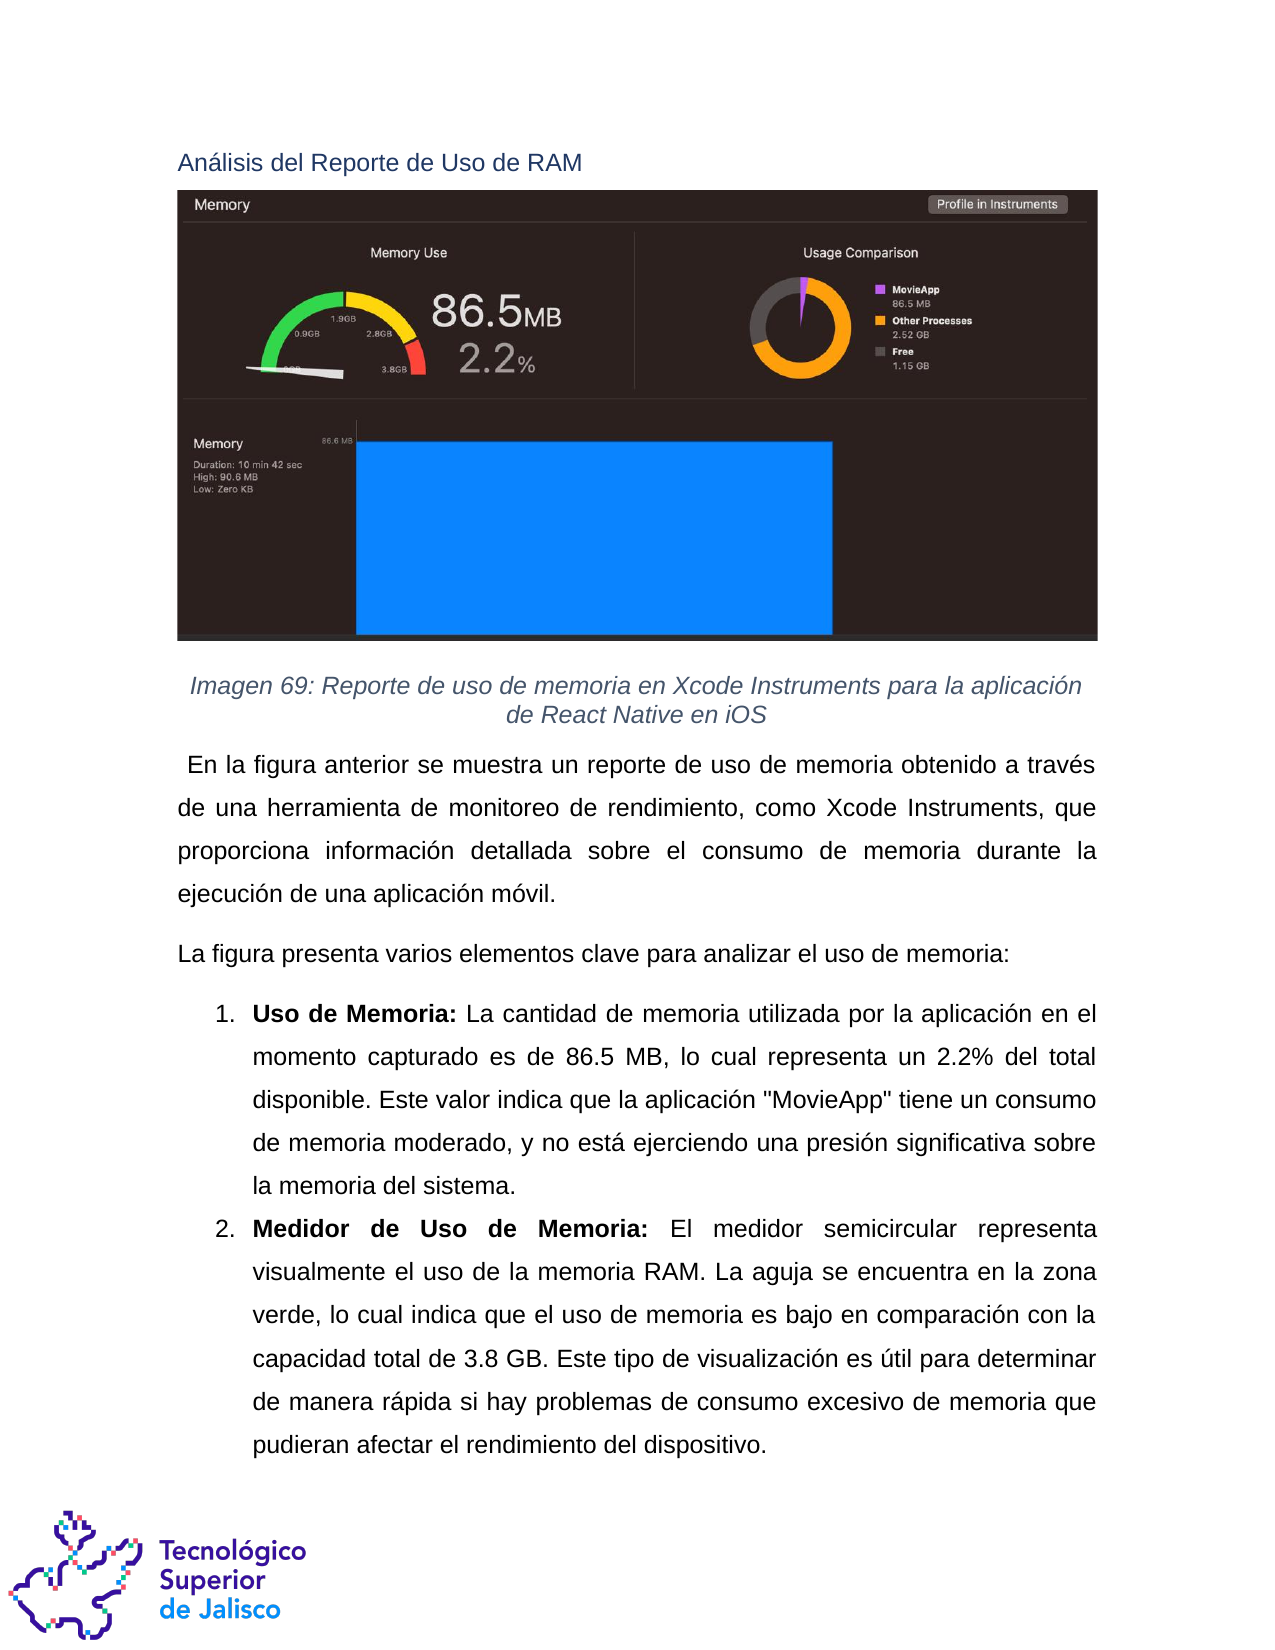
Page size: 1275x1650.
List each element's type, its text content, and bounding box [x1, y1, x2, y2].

list Uso de Memoria: La cantidad de memoria utilizada por la aplicación en el momento capturado es de 86.5 MB, lo cual representa un 2.2% del total disponible. Este valor indica que la aplicación "MovieApp" tiene un consumo de memoria moderado, y no está ejerciendo una presión significativa sobre la memoria del sistema. [215, 999, 1098, 1200]
list Medidor de Uso de Memoria: El medidor semicircular representa visualmente el uso de la memoria RAM. La aguja se encuentra en la zona verde, lo cual indica que el uso de memoria es bajo en comparación con la capacidad total de 3.8 GB. Este tipo de visualización es útil para determinar de manera rápida si hay problemas de consumo excesivo de memoria que pudieran afectar el rendimiento del dispositivo. [215, 1214, 1098, 1459]
picture [1, 1503, 313, 1647]
text Imagen 69: Reporte de uso de memoria en Xcode Instruments para la aplicación de React Native en iOS [177, 671, 1098, 729]
text La figura presenta varios elementos clave para analizar el uso de memoria: [177, 939, 1098, 968]
text En la figura anterior se muestra un reporte de uso de memoria obtenido a través de una herramienta de monitoreo de rendimiento, como Xcode Instruments, que proporciona información detallada sobre el consumo de memoria durante la ejecución de una aplicación móvil. [177, 750, 1098, 908]
subtitle Análisis del Reporte de Uso de RAM [177, 148, 1098, 176]
picture [177, 190, 1098, 641]
